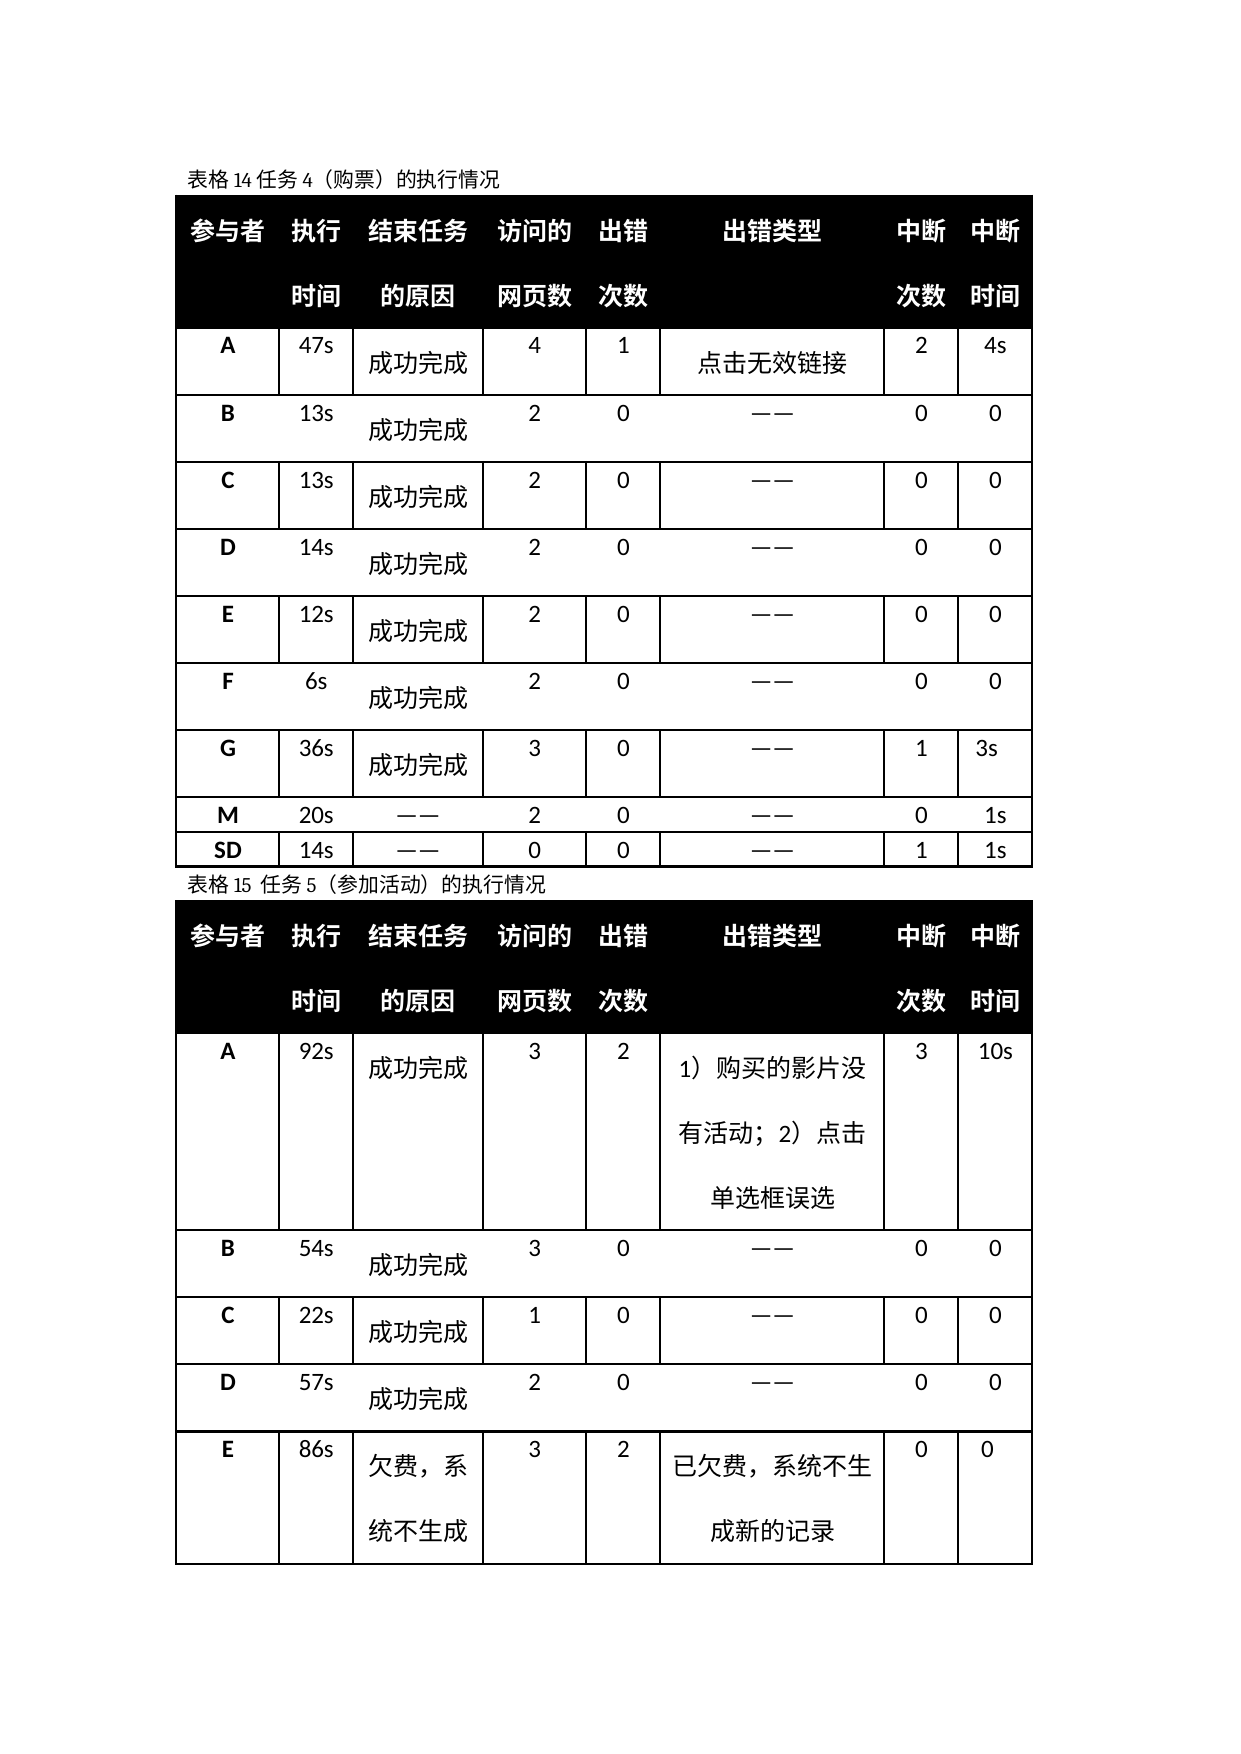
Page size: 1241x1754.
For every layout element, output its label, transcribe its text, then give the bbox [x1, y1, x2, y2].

table_cell E [177, 597, 278, 662]
table_cell 1 [885, 731, 957, 796]
table_cell 成功完成 [353, 530, 483, 595]
table_cell 0 [885, 463, 957, 528]
table_cell 2 [484, 597, 585, 662]
table_cell 欠费，系统不生成新的记录 [354, 1433, 482, 1562]
table_cell 成功完成 [354, 463, 482, 528]
table_cell 成功完成 [353, 1231, 483, 1296]
table_cell 成功完成 [354, 597, 482, 662]
table_cell 12s [280, 597, 352, 662]
table_cell 2 [483, 664, 586, 729]
table_cell 0 [959, 597, 1031, 662]
table_cell 0 [959, 463, 1031, 528]
table_cell —— [660, 1231, 884, 1296]
table_cell 已欠费，系统不生成新的记录 [661, 1433, 883, 1562]
table_cell 2 [885, 329, 957, 394]
table_cell 4s [959, 329, 1031, 394]
table_cell 0 [587, 1298, 659, 1363]
table_cell 22s [280, 1298, 352, 1363]
table_cell 0 [586, 530, 660, 595]
table_cell 0 [958, 1365, 1031, 1430]
table_cell 92s [280, 1034, 352, 1229]
table_cell 0 [884, 530, 958, 595]
table_cell G [177, 731, 278, 796]
table_cell 0 [587, 597, 659, 662]
table_cell —— [661, 731, 883, 796]
table_cell 10s [959, 1034, 1031, 1229]
table_cell —— [354, 833, 482, 865]
table_cell 0 [884, 396, 958, 461]
table_cell 1）购买的影片没有活动；2）点击单选框误选 [661, 1034, 883, 1229]
table_cell D [177, 1365, 279, 1430]
table_cell 6s [279, 664, 353, 729]
table_cell —— [660, 664, 884, 729]
table_cell 36s [280, 731, 352, 796]
table_cell 0 [884, 1365, 958, 1430]
table_cell 0 [586, 1231, 660, 1296]
table_cell 成功完成 [354, 731, 482, 796]
table_header 中断 次数 [884, 902, 958, 1032]
table_header 中断 时间 [958, 197, 1031, 327]
table_header 结束任务的原因 [353, 902, 483, 1032]
table_cell E [177, 1433, 278, 1562]
table_cell 1 [885, 833, 957, 865]
table_cell 0 [586, 664, 660, 729]
table_cell 1 [587, 329, 659, 394]
table_header 出错类型 [660, 197, 884, 327]
table_cell 1 [484, 1298, 585, 1363]
table_cell 14s [280, 833, 352, 865]
table_cell 13s [279, 396, 353, 461]
table_cell A [177, 1034, 278, 1229]
table_cell C [177, 463, 278, 528]
table_cell 3 [885, 1034, 957, 1229]
table_cell 0 [958, 396, 1031, 461]
table_cell M [177, 798, 279, 831]
table_header 执行 时间 [279, 197, 353, 327]
table_cell 成功完成 [354, 329, 482, 394]
table_cell 1s [958, 798, 1031, 831]
table_cell 0 [587, 731, 659, 796]
table_cell SD [177, 833, 278, 865]
table_cell 14s [279, 530, 353, 595]
table_header 参与者 [177, 902, 279, 1032]
table_cell 0 [959, 1433, 1031, 1562]
text 表格 15 任务5（参加活动）的执行情况 [187, 867, 1053, 900]
table_cell 0 [587, 463, 659, 528]
table_cell 0 [958, 1231, 1031, 1296]
table_header 出错 次数 [586, 197, 660, 327]
table_cell 0 [586, 396, 660, 461]
table_header 访问的 网页数 [483, 902, 586, 1032]
table_cell B [177, 396, 279, 461]
table_header 访问的 网页数 [483, 197, 586, 327]
table_cell 0 [884, 664, 958, 729]
table_cell 3 [483, 1231, 586, 1296]
table_cell 0 [484, 833, 585, 865]
table_cell —— [660, 396, 884, 461]
table_header 出错类型 [660, 902, 884, 1032]
table_cell A [177, 329, 278, 394]
table_cell 0 [884, 798, 958, 831]
table_cell 成功完成 [353, 664, 483, 729]
table_cell 成功完成 [354, 1298, 482, 1363]
table_cell —— [660, 1365, 884, 1430]
table_cell —— [353, 798, 483, 831]
table_cell 0 [959, 1298, 1031, 1363]
table_cell 3 [484, 1034, 585, 1229]
table_cell —— [661, 1298, 883, 1363]
table_cell 86s [280, 1433, 352, 1562]
table_cell 0 [885, 1433, 957, 1562]
table_cell 成功完成 [353, 1365, 483, 1430]
table_cell 4 [484, 329, 585, 394]
table_cell 3 [484, 731, 585, 796]
table_header 执行 时间 [279, 902, 353, 1032]
table_header 结束任务的原因 [353, 197, 483, 327]
table_cell 2 [483, 396, 586, 461]
text 表格 14 任务4（购票）的执行情况 [187, 162, 1053, 194]
table_cell 54s [279, 1231, 353, 1296]
table_header 参与者 [177, 197, 279, 327]
table_cell 0 [885, 597, 957, 662]
table_cell B [177, 1231, 279, 1296]
table_cell 0 [586, 1365, 660, 1430]
table_cell 3s [959, 731, 1031, 796]
table_cell 2 [483, 530, 586, 595]
table_cell F [177, 664, 279, 729]
table_cell 20s [279, 798, 353, 831]
table_cell —— [661, 833, 883, 865]
table_cell 1s [959, 833, 1031, 865]
table_cell —— [661, 597, 883, 662]
table_cell 13s [280, 463, 352, 528]
table_cell 3 [484, 1433, 585, 1562]
table_cell 0 [958, 664, 1031, 729]
table_cell 0 [586, 798, 660, 831]
table_cell 2 [587, 1034, 659, 1229]
table_cell 2 [483, 798, 586, 831]
table_cell —— [660, 798, 884, 831]
table_cell D [177, 530, 279, 595]
table_header 中断 次数 [884, 197, 958, 327]
table_cell 2 [484, 463, 585, 528]
table_cell 2 [483, 1365, 586, 1430]
table_cell 成功完成 [354, 1034, 482, 1229]
table_header 中断 时间 [958, 902, 1031, 1032]
table_cell 成功完成 [353, 396, 483, 461]
table_cell 0 [885, 1298, 957, 1363]
table_cell 57s [279, 1365, 353, 1430]
table_cell —— [661, 463, 883, 528]
table_cell C [177, 1298, 278, 1363]
table_cell 0 [958, 530, 1031, 595]
table_cell 0 [587, 833, 659, 865]
table_cell 2 [587, 1433, 659, 1562]
table_cell 47s [280, 329, 352, 394]
table_cell —— [660, 530, 884, 595]
table_cell 0 [884, 1231, 958, 1296]
table_header 出错 次数 [586, 902, 660, 1032]
table_cell 点击无效链接 [661, 329, 883, 394]
